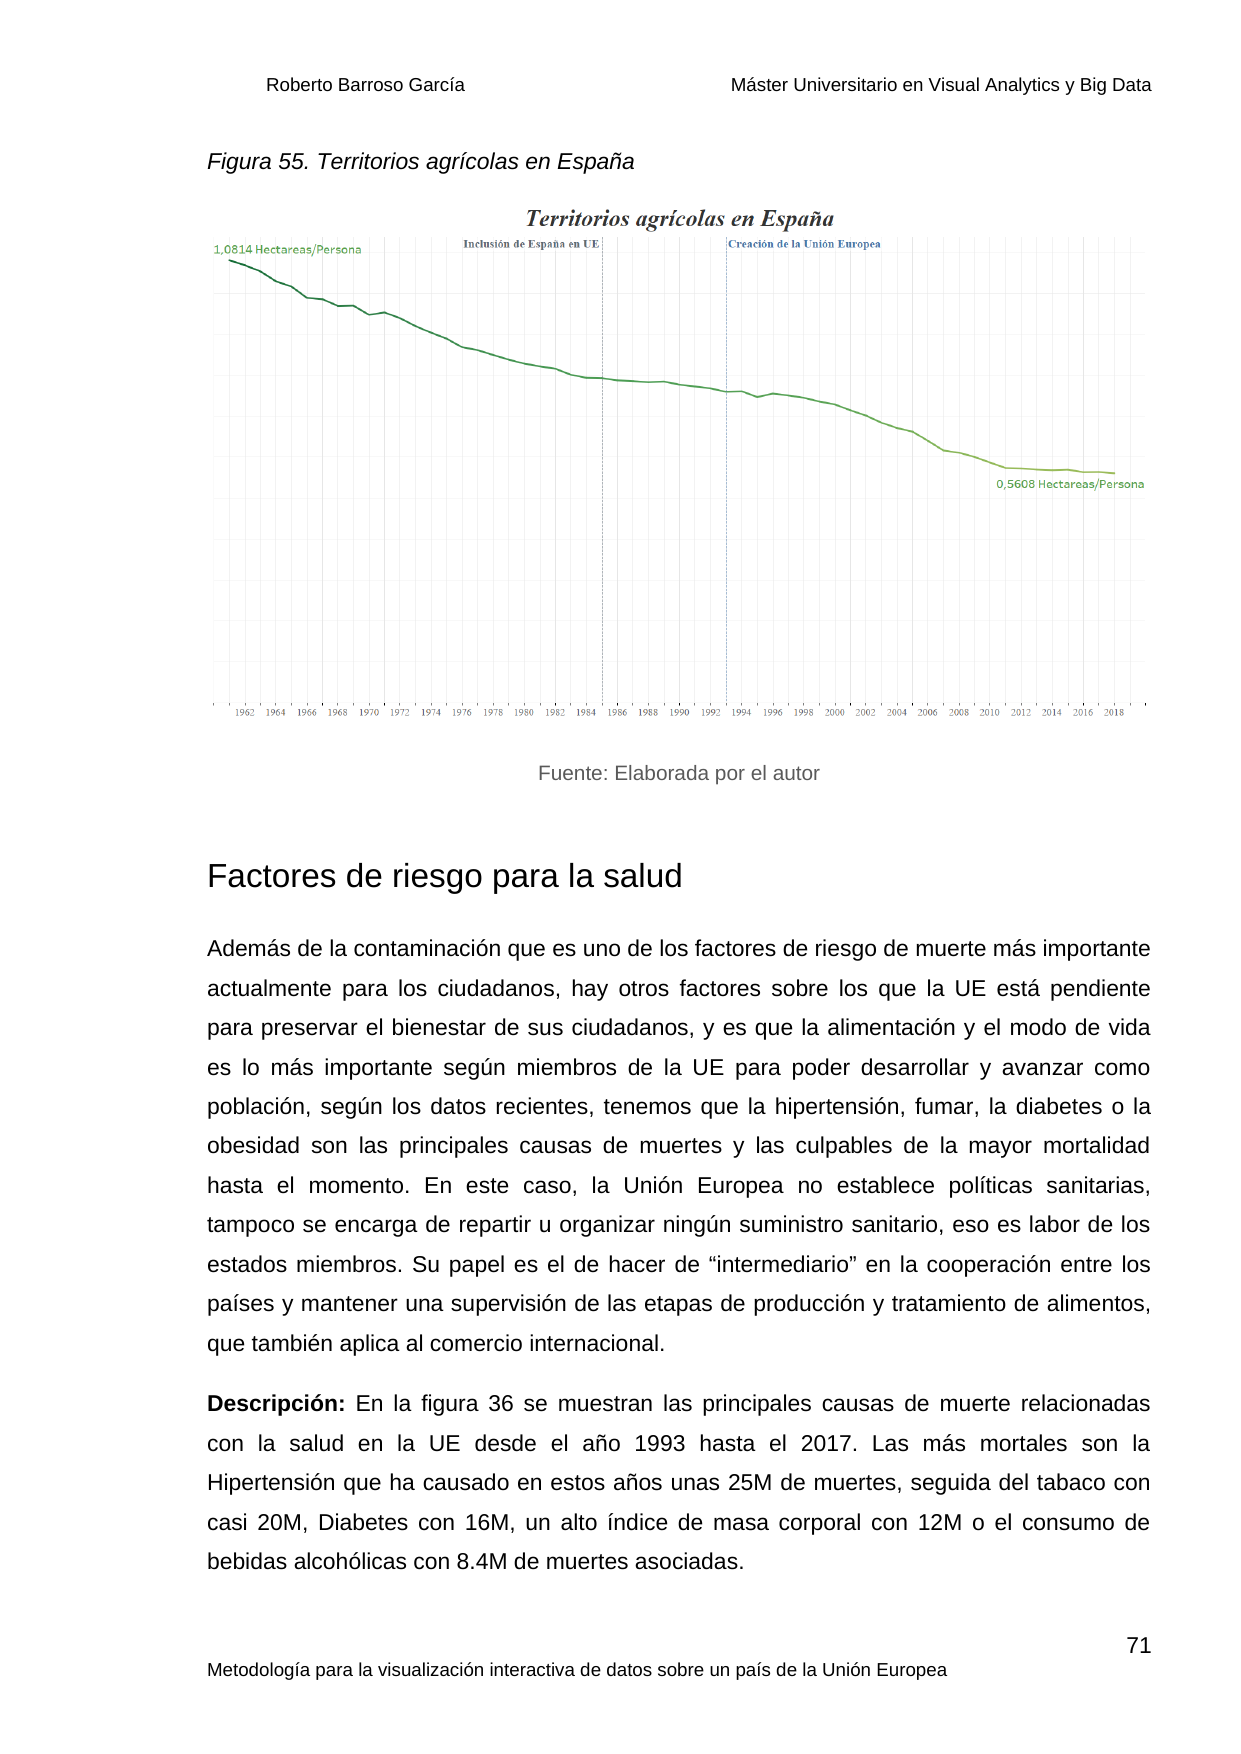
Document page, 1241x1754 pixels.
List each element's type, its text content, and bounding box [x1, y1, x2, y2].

picture [206, 195, 1152, 727]
text Figura 55. Territorios agrícolas en España [207, 148, 1152, 174]
text Fuente: Elaborada por el autor [207, 760, 1152, 784]
text Descripción: En la figura 36 se muestran las principales causas de muerte relacionadas con la salud en la UE desde el año 1993 hasta el 2017. Las más mortales son la Hipertensión que ha causado en estos años unas 25M de muertes, seguida del tabaco con casi 20M, Diabetes con 16M, un alto índice de masa corporal con 12M o el consumo de bebidas alcohólicas con 8.4M de muertes asociadas. [207, 1390, 1152, 1574]
text Factores de riesgo para la salud [207, 857, 1152, 895]
text Además de la contaminación que es uno de los factores de riesgo de muerte más importante actualmente para los ciudadanos, hay otros factores sobre los que la UE está pendiente para preservar el bienestar de sus ciudadanos, y es que la alimentación y el modo de vida es lo más importante según miembros de la UE para poder desarrollar y avanzar como población, según los datos recientes, tenemos que la hipertensión, fumar, la diabetes o la obesidad son las principales causas de muertes y las culpables de la mayor mortalidad hasta el momento. En este caso, la Unión Europea no establece políticas sanitarias, tampoco se encarga de repartir u organizar ningún suministro sanitario, eso es labor de los estados miembros. Su papel es el de hacer de “intermediario” en la cooperación entre los países y mantener una supervisión de las etapas de producción y tratamiento de alimentos, que también aplica al comercio internacional. [207, 935, 1152, 1356]
